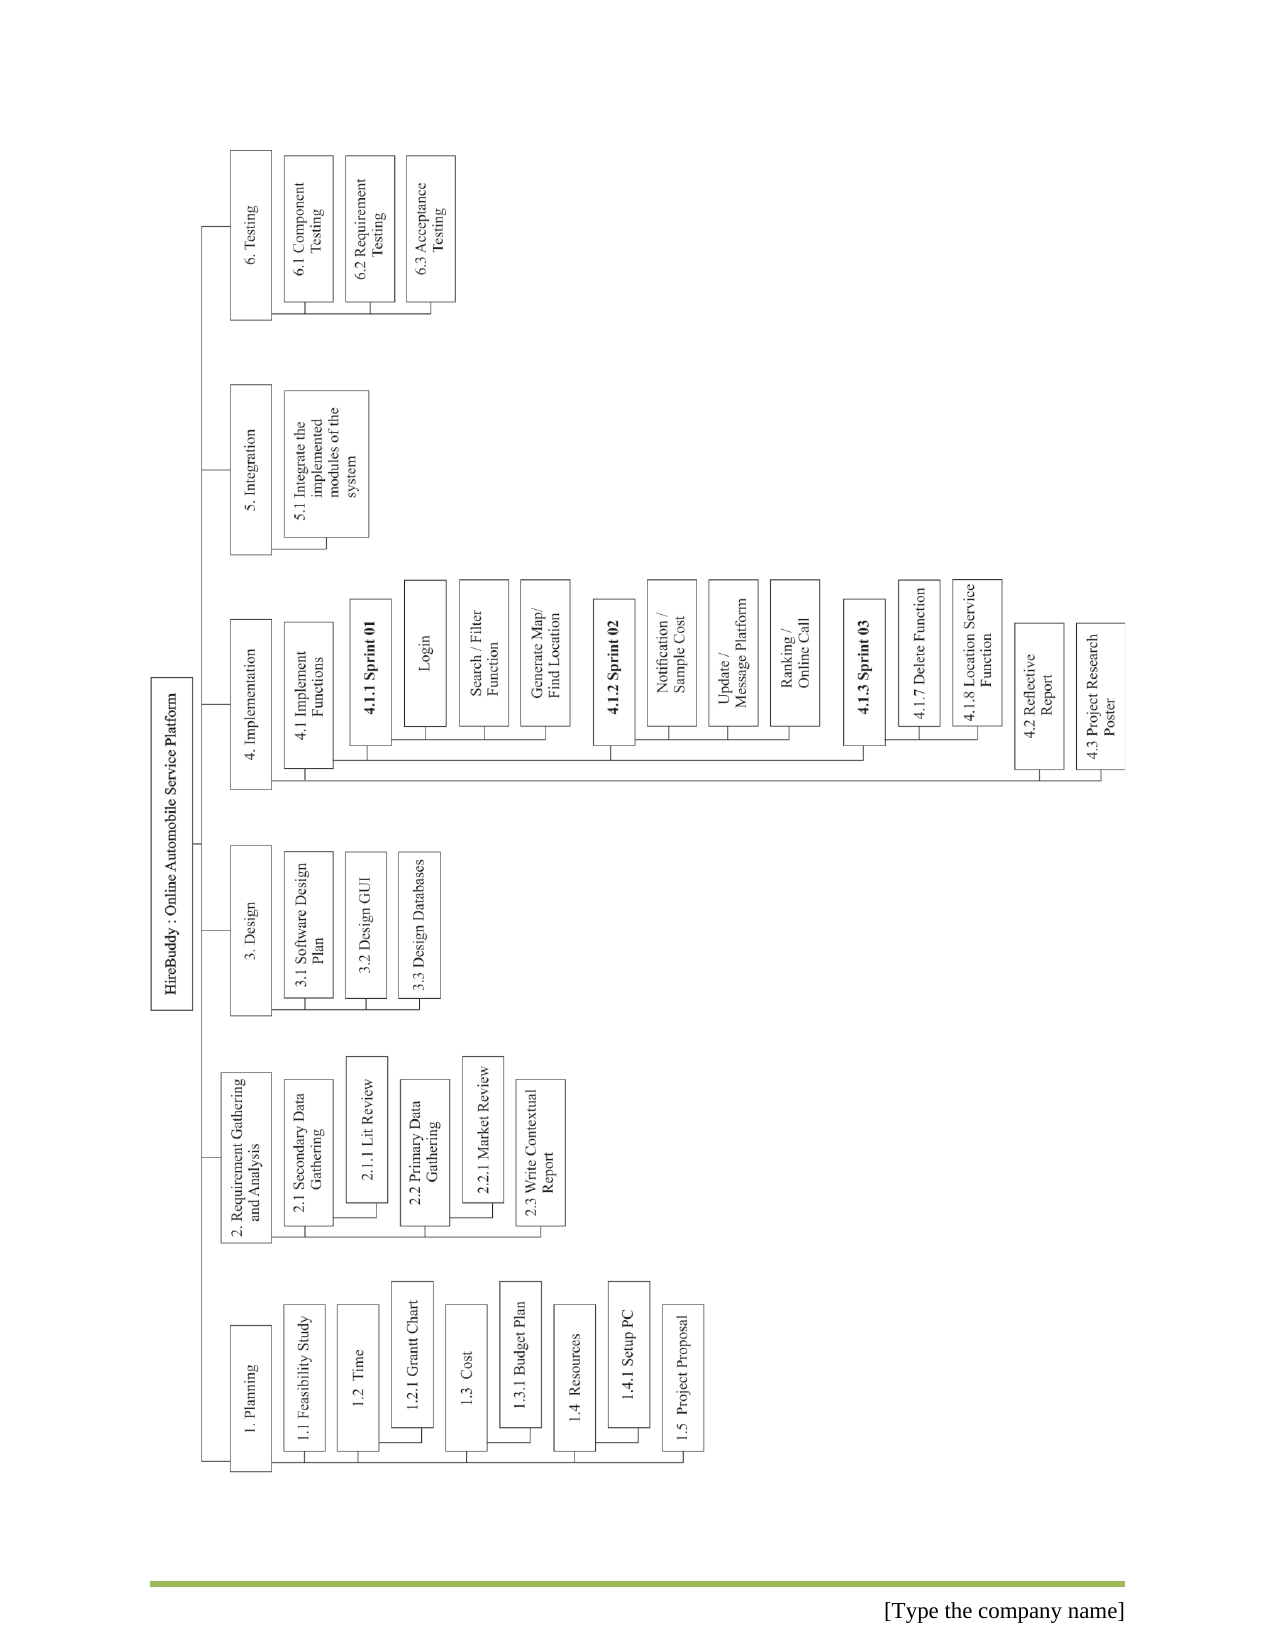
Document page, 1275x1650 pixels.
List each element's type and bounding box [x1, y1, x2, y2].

picture [150, 150, 1125, 1473]
